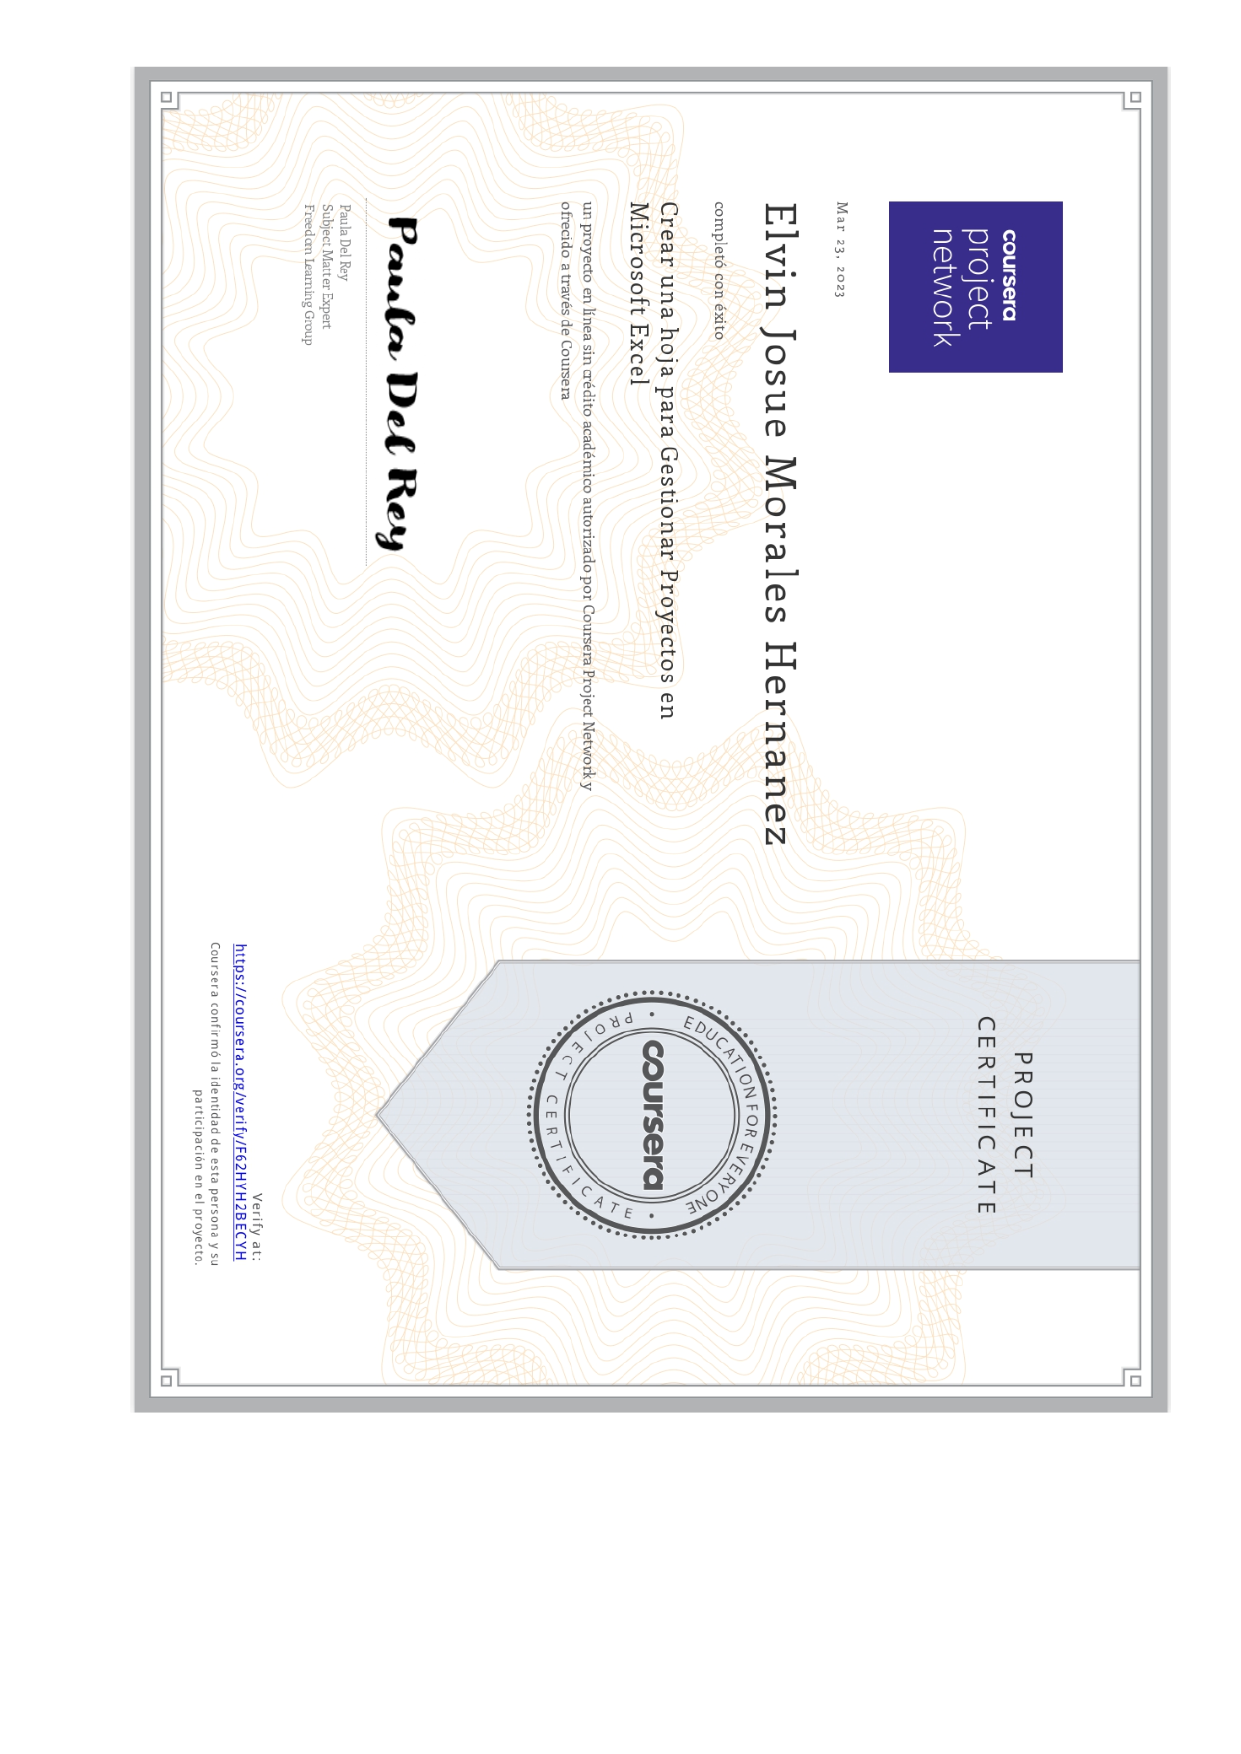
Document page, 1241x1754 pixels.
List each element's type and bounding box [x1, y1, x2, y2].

picture [131, 68, 1171, 1413]
